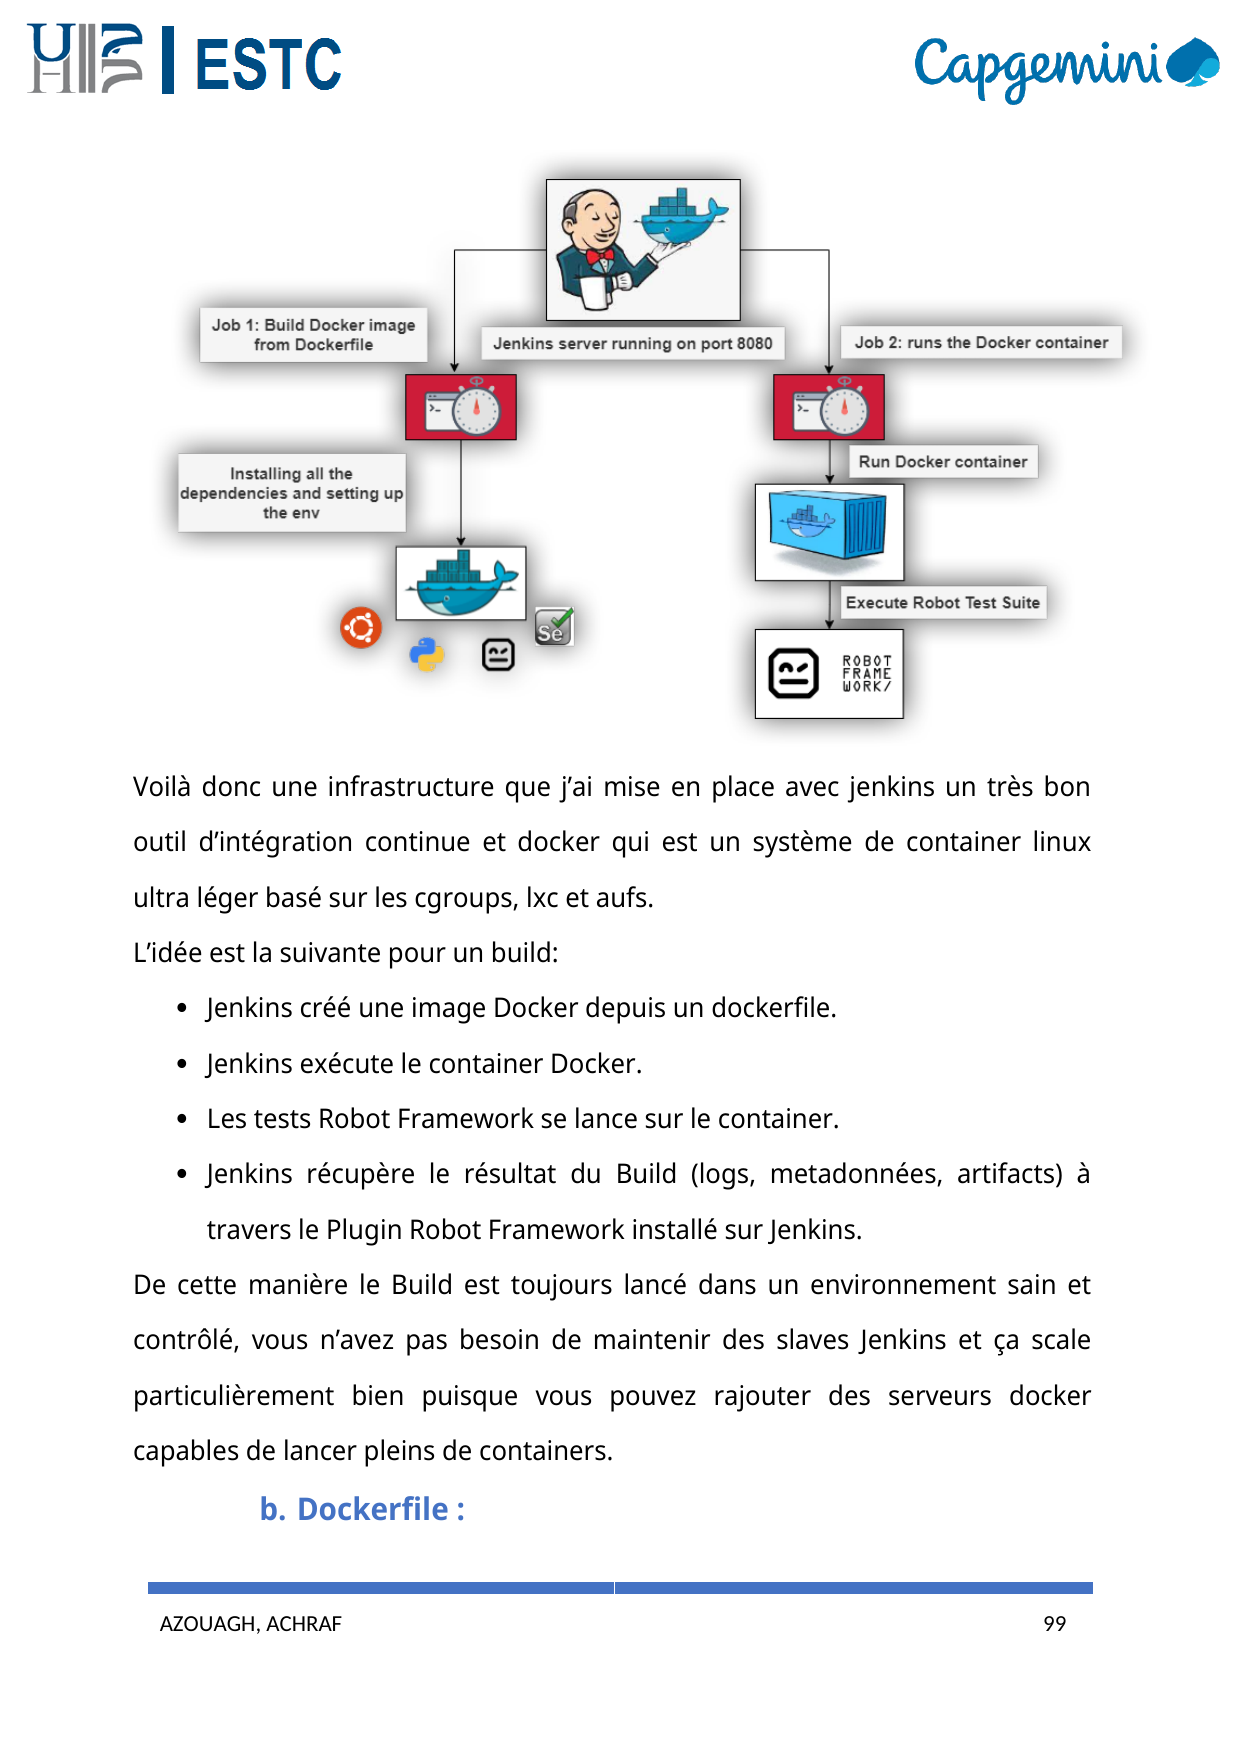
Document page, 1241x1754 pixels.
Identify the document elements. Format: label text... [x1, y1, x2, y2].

picture [915, 37, 1221, 105]
list Jenkins créé une image Docker depuis un dockerfile. [177, 989, 1093, 1026]
text L’idée est la suivante pour un build: [133, 933, 1093, 970]
list Les tests Robot Framework se lance sur le container. [177, 1099, 1093, 1136]
list Jenkins récupère le résultat du Build (logs, metadonnées, artifacts) à travers le Plugin Robot Framework installé sur Jenkins. [177, 1155, 1093, 1247]
picture [21, 16, 351, 112]
picture [178, 179, 1124, 719]
text Voilà donc une infrastructure que j’ai mise en place avec jenkins un très bon outil d’intégration continue et docker qui est un système de container linux ultra léger basé sur les cgroups, lxc et aufs. [133, 768, 1093, 915]
list Jenkins exécute le container Docker. [177, 1044, 1093, 1081]
text De cette manière le Build est toujours lancé dans un environnement sain et contrôlé, vous n’avez pas besoin de maintenir des slaves Jenkins et ça scale particulièrement bien puisque vous pouvez rajouter des serveurs docker capables de lancer pleins de containers. [133, 1265, 1093, 1468]
subtitle Dockerfile : [259, 1487, 1093, 1529]
